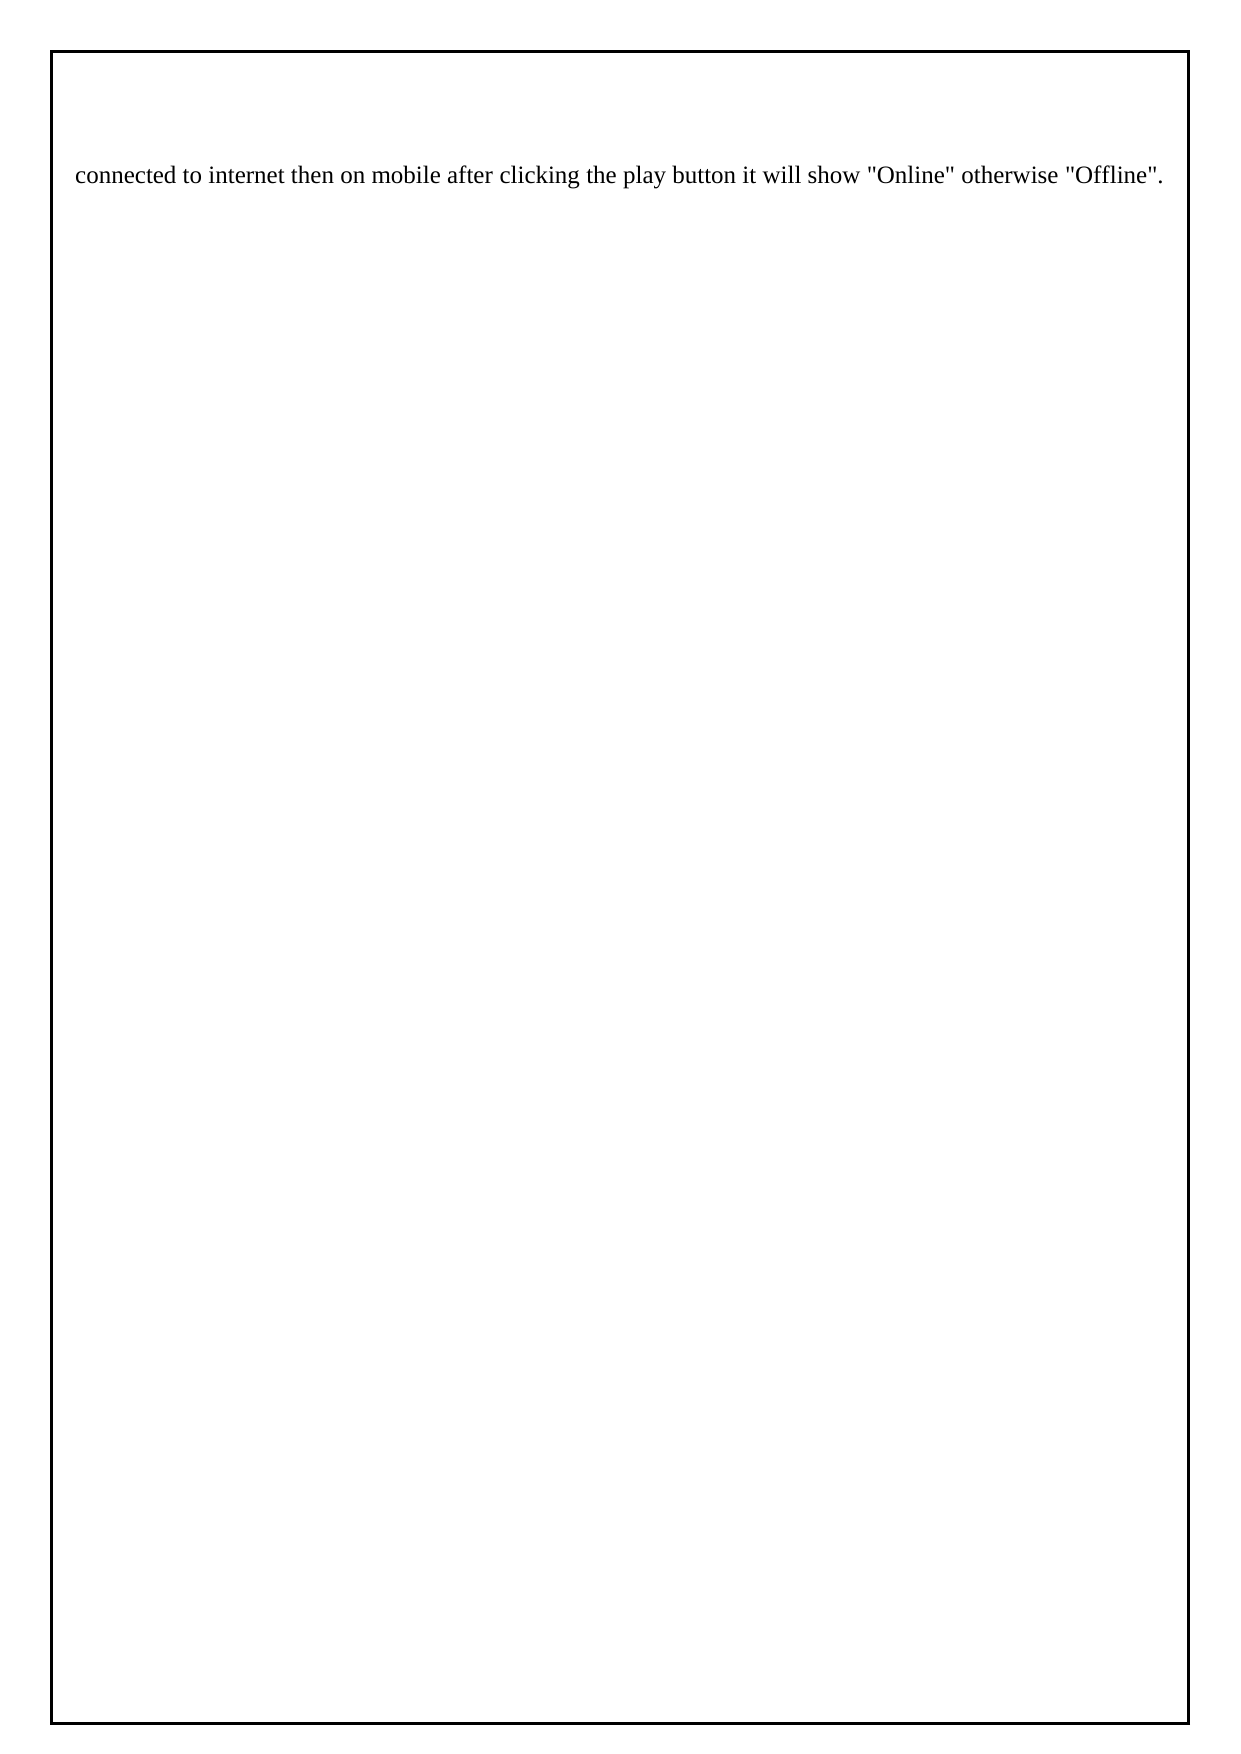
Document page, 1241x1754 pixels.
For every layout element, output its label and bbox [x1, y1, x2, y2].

text [75, 160, 1166, 189]
